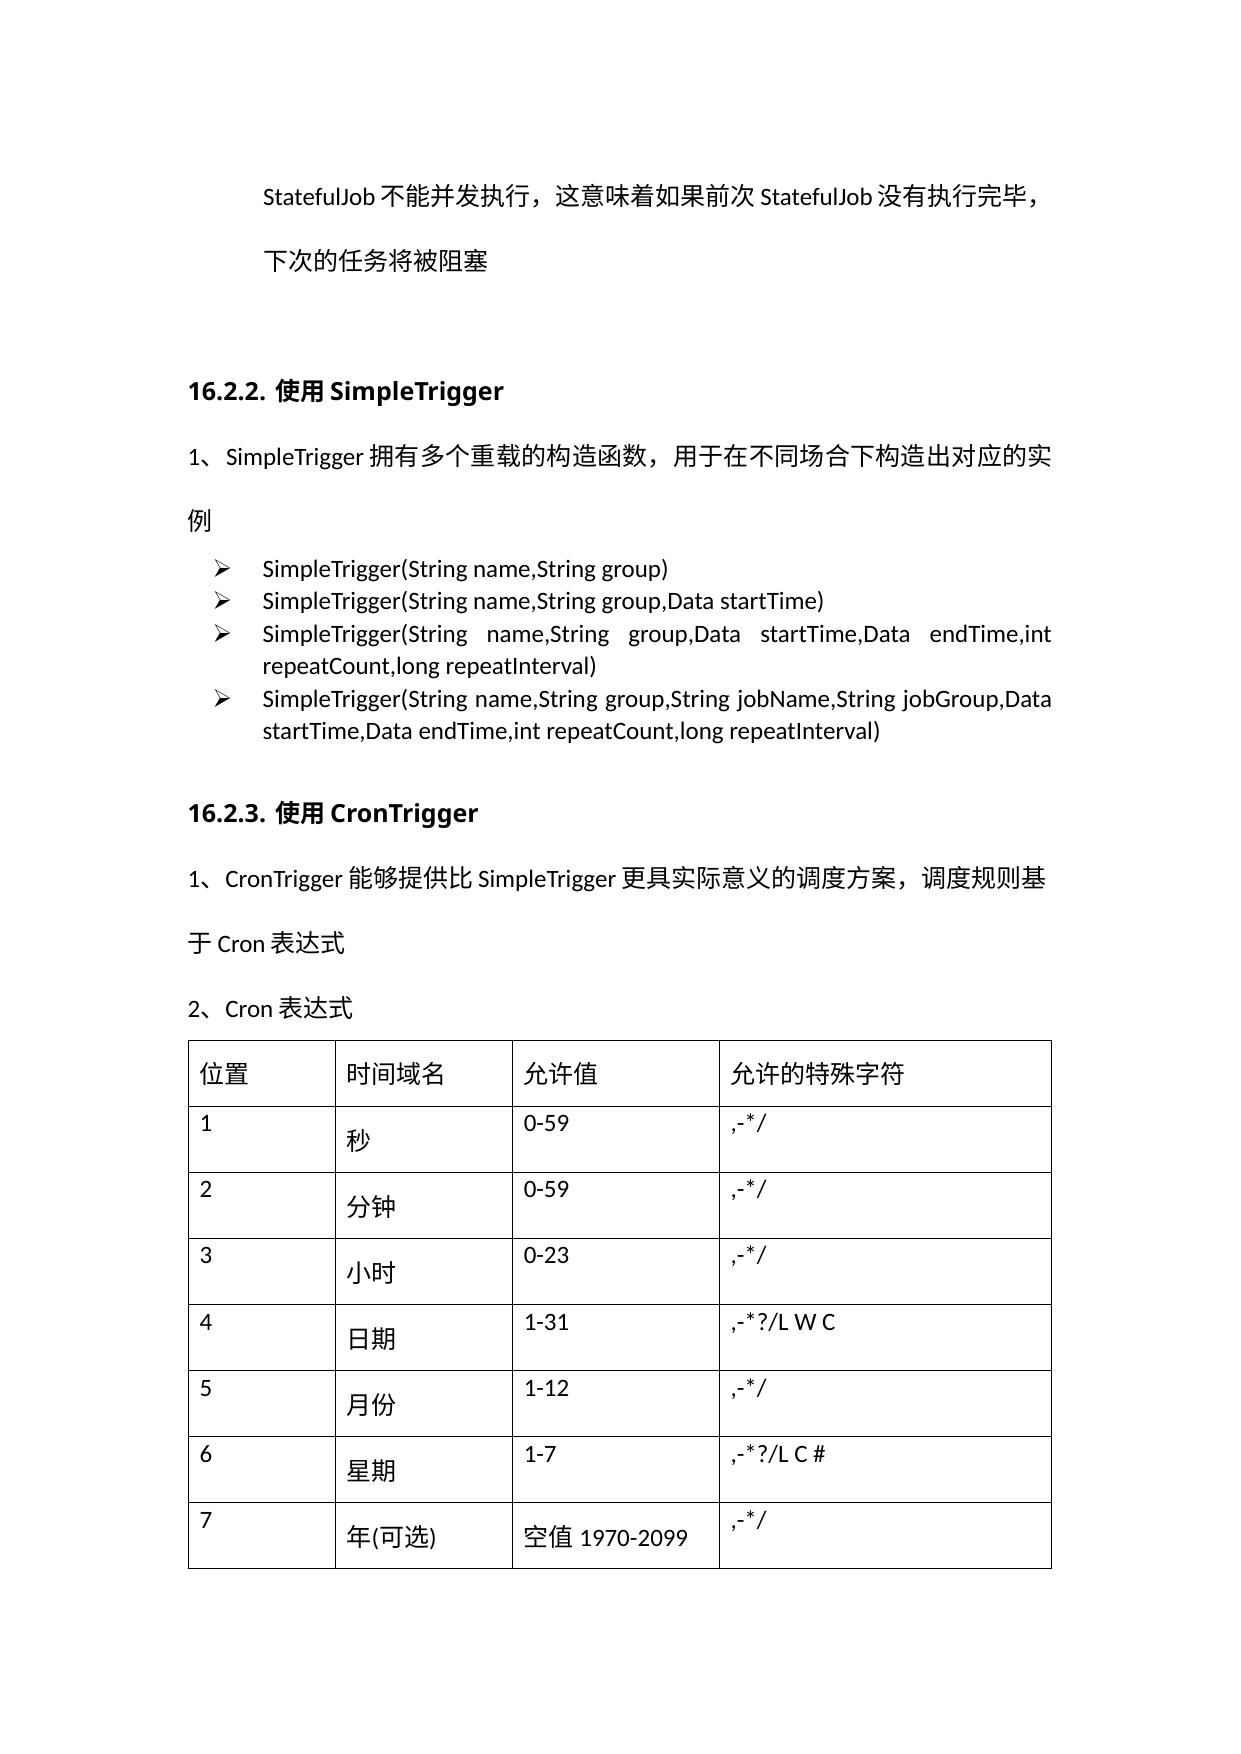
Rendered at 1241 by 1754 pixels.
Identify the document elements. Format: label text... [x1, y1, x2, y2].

text 1、CronTrigger能够提供比SimpleTrigger更具实际意义的调度方案，调度规则基于Cron表达式 [187, 844, 1053, 974]
table_cell 分钟 [336, 1173, 512, 1238]
subtitle 使用CronTrigger [187, 779, 1053, 844]
table_cell 1-7 [513, 1437, 719, 1502]
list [213, 162, 1053, 292]
table_cell 4 [189, 1305, 335, 1370]
table_cell ,-*/ [720, 1503, 1051, 1568]
table_cell 1 [189, 1107, 335, 1172]
text 2、Cron表达式 [187, 974, 1053, 1039]
table_cell ,-*/ [720, 1173, 1051, 1238]
table_cell 0-23 [513, 1239, 719, 1304]
list SimpleTrigger(String name,String group) [212, 552, 1053, 584]
table_cell 0-59 [513, 1107, 719, 1172]
table_cell ,-*/ [720, 1371, 1051, 1436]
list SimpleTrigger(String name,String group,String jobName,String jobGroup,Data startTime,Data endTime,int repeatCount,long repeatInterval) [212, 682, 1053, 747]
table_cell ,-*?/L C # [720, 1437, 1051, 1502]
table_cell 秒 [336, 1107, 512, 1172]
table_cell 月份 [336, 1371, 512, 1436]
table_cell 星期 [336, 1437, 512, 1502]
table_cell 1-12 [513, 1371, 719, 1436]
list SimpleTrigger(String name,String group,Data startTime) [212, 584, 1053, 617]
text 1、SimpleTrigger拥有多个重载的构造函数，用于在不同场合下构造出对应的实例 [187, 422, 1053, 552]
table_cell ,-*?/L W C [720, 1305, 1051, 1370]
table_cell 3 [189, 1239, 335, 1304]
table_cell 0-59 [513, 1173, 719, 1238]
table_cell 年(可选) [336, 1503, 512, 1568]
table_header 时间域名 [336, 1041, 512, 1106]
subtitle 使用SimpleTrigger [187, 357, 1053, 422]
table_cell 空值 1970-2099 [513, 1503, 719, 1568]
table_cell 2 [189, 1173, 335, 1238]
table_header 允许的特殊字符 [720, 1041, 1051, 1106]
table_cell 5 [189, 1371, 335, 1436]
table_cell ,-*/ [720, 1239, 1051, 1304]
table_cell 6 [189, 1437, 335, 1502]
table_cell 1-31 [513, 1305, 719, 1370]
list SimpleTrigger(String name,String group,Data startTime,Data endTime,int repeatCount,long repeatInterval) [212, 617, 1053, 682]
table_header 位置 [189, 1041, 335, 1106]
table_cell 小时 [336, 1239, 512, 1304]
table_cell ,-*/ [720, 1107, 1051, 1172]
table_header 允许值 [513, 1041, 719, 1106]
table_cell 7 [189, 1503, 335, 1568]
table_cell 日期 [336, 1305, 512, 1370]
